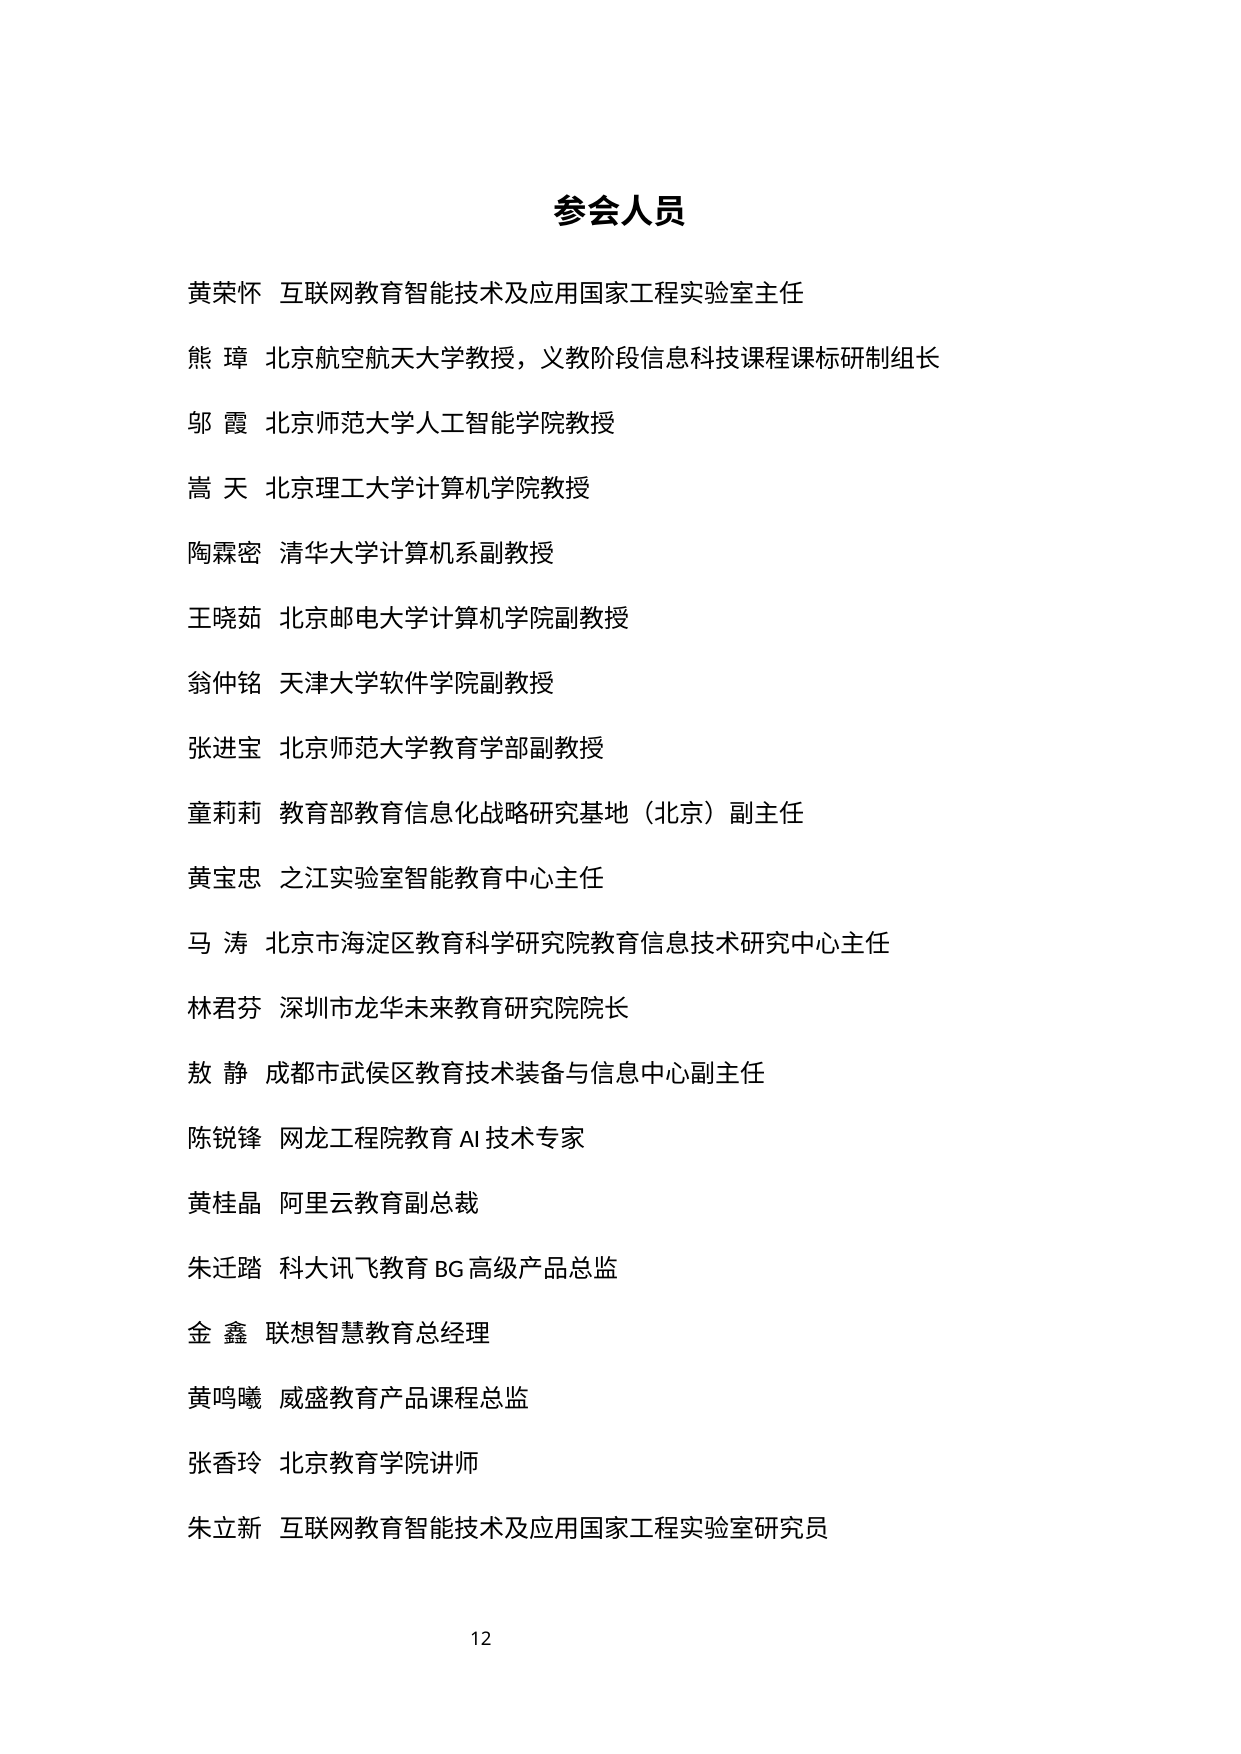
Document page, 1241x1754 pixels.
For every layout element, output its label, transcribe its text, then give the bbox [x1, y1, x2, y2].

text 参会人员 [187, 178, 1053, 243]
text 敖 静 成都市武侯区教育技术装备与信息中心副主任 [187, 1039, 1053, 1104]
text 黄宝忠 之江实验室智能教育中心主任 [187, 844, 1053, 909]
text 张香玲 北京教育学院讲师 [187, 1429, 1053, 1494]
text 朱立新 互联网教育智能技术及应用国家工程实验室研究员 [187, 1494, 1053, 1559]
text 金 鑫 联想智慧教育总经理 [187, 1299, 1053, 1364]
text 陈锐锋 网龙工程院教育AI技术专家 [187, 1104, 1053, 1169]
text 王晓茹 北京邮电大学计算机学院副教授 [187, 584, 1053, 649]
text 嵩 天 北京理工大学计算机学院教授 [187, 454, 1053, 519]
text 马 涛 北京市海淀区教育科学研究院教育信息技术研究中心主任 [187, 909, 1053, 974]
text 黄荣怀 互联网教育智能技术及应用国家工程实验室主任 [187, 259, 1053, 324]
text 翁仲铭 天津大学软件学院副教授 [187, 649, 1053, 714]
text 熊 璋 北京航空航天大学教授，义教阶段信息科技课程课标研制组长 [187, 324, 1053, 389]
text 邬 霞 北京师范大学人工智能学院教授 [187, 389, 1053, 454]
text 黄桂晶 阿里云教育副总裁 [187, 1169, 1053, 1234]
text 黄鸣曦 威盛教育产品课程总监 [187, 1364, 1053, 1429]
text 陶霖密 清华大学计算机系副教授 [187, 519, 1053, 584]
text 童莉莉 教育部教育信息化战略研究基地（北京）副主任 [187, 779, 1053, 844]
text 林君芬 深圳市龙华未来教育研究院院长 [187, 974, 1053, 1039]
text 张进宝 北京师范大学教育学部副教授 [187, 714, 1053, 779]
text 朱迁踏 科大讯飞教育BG高级产品总监 [187, 1234, 1053, 1299]
